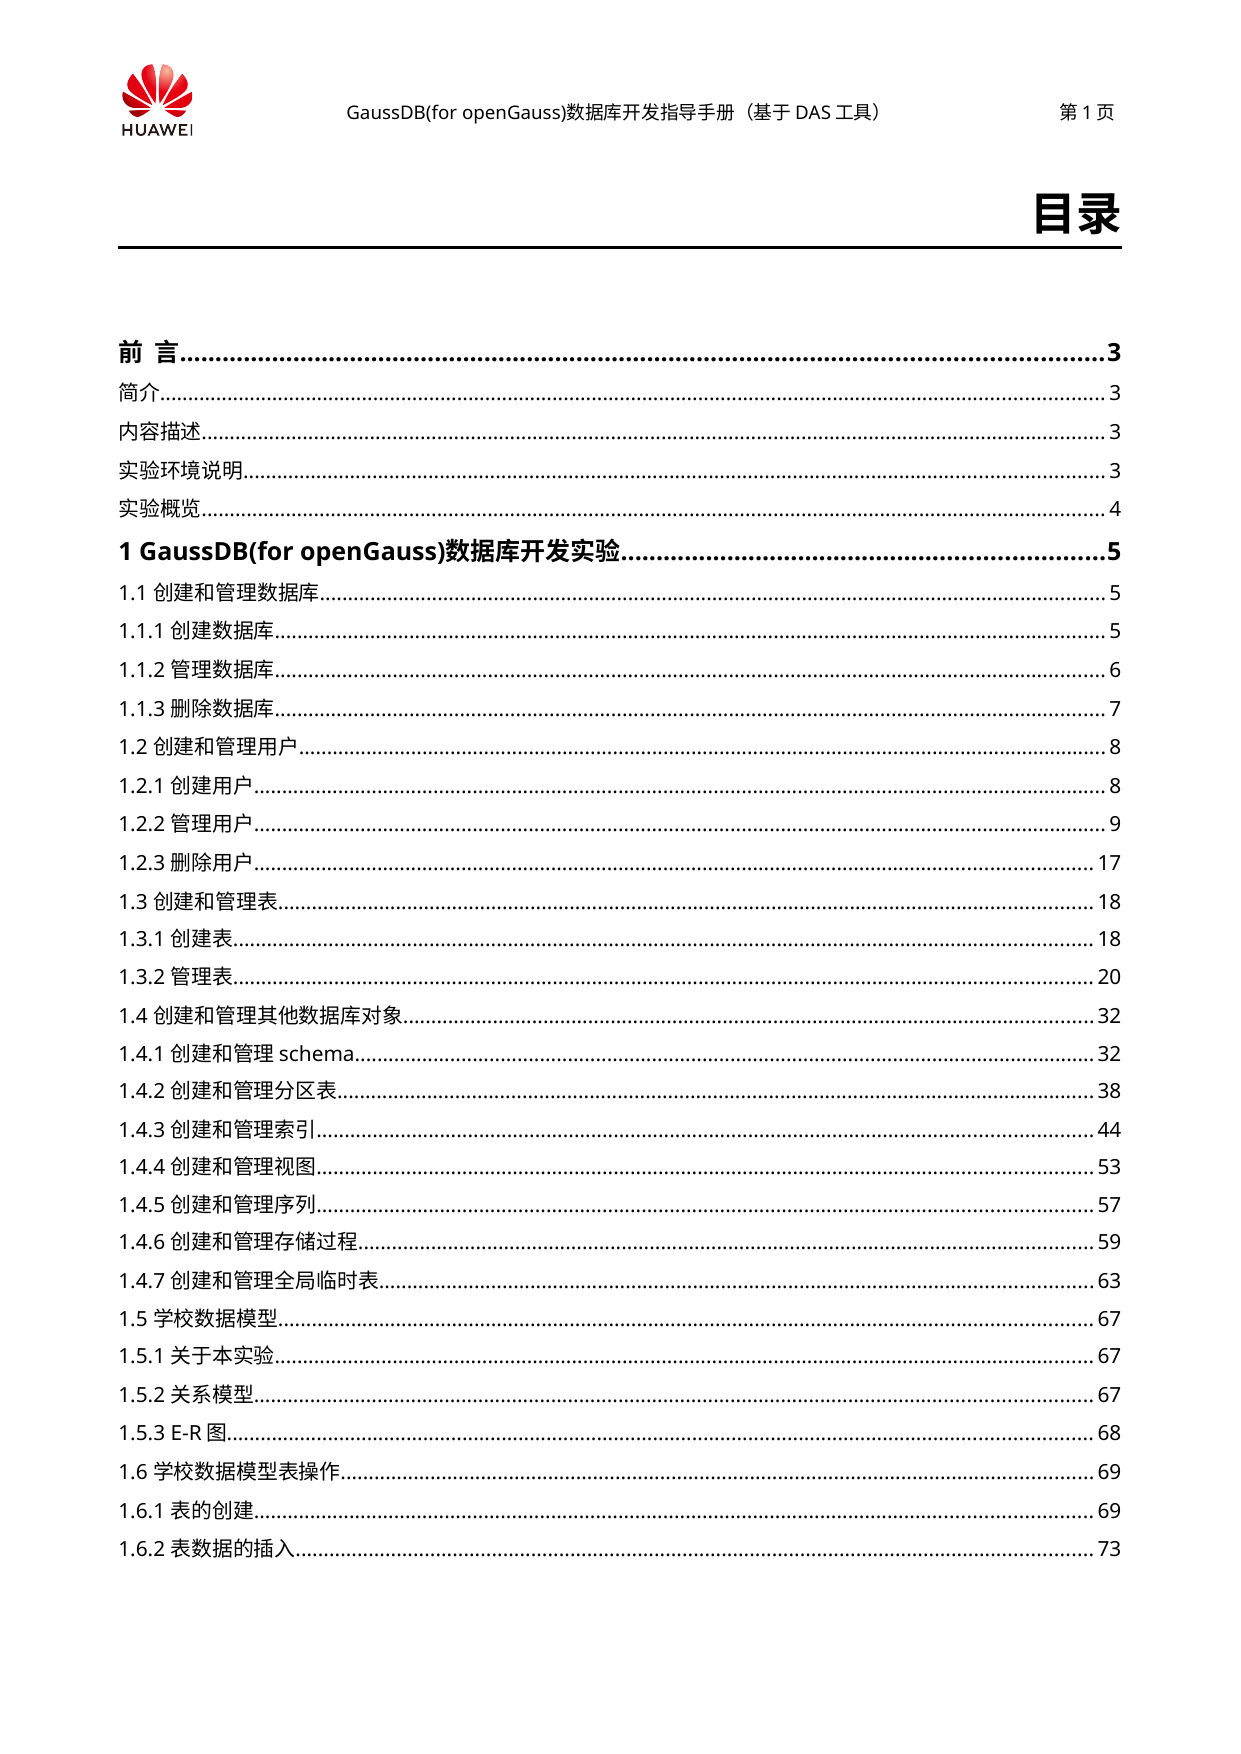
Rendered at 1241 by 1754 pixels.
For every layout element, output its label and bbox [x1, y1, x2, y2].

picture [122, 64, 193, 136]
